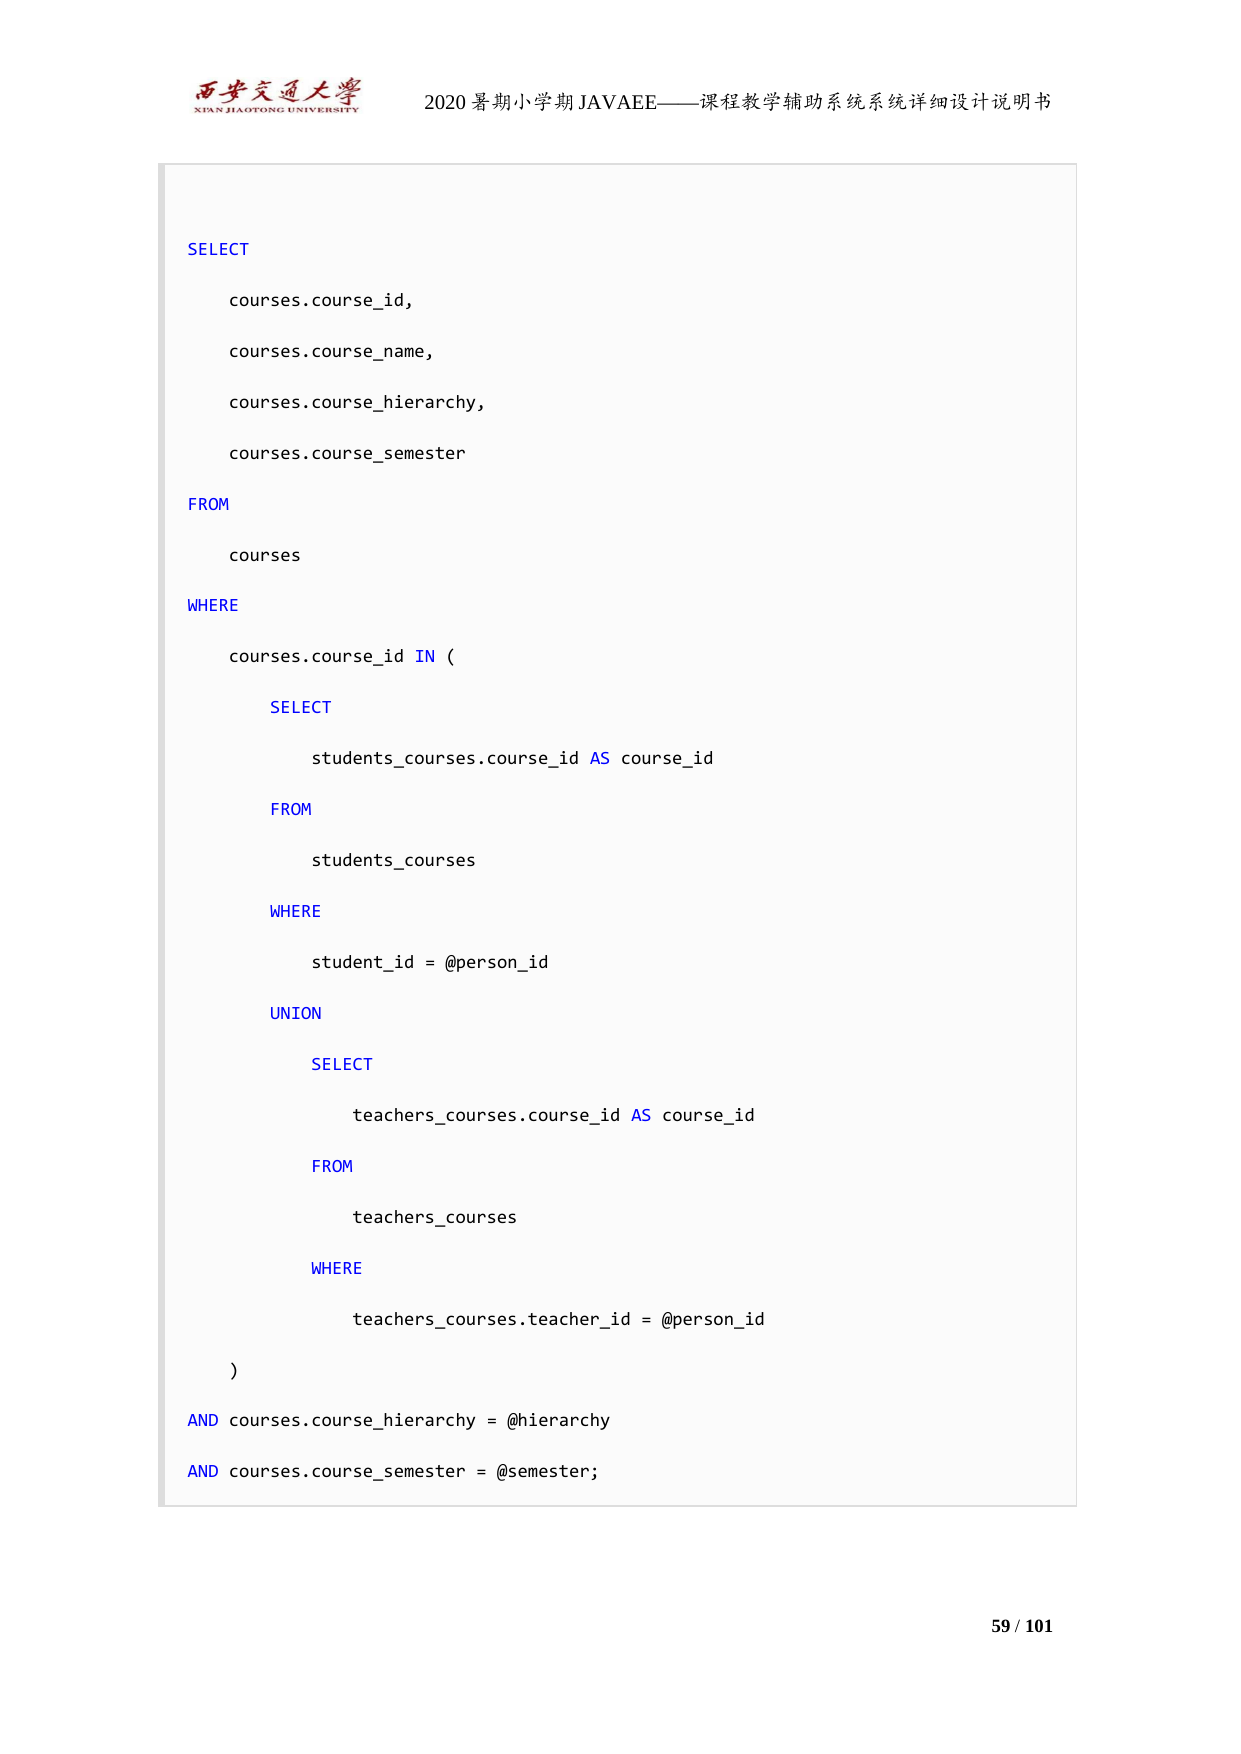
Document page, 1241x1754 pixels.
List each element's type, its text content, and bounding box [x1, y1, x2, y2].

text AND courses.course_hierarchy = @hierarchy [165, 1386, 1076, 1436]
text UNION [165, 978, 1076, 1029]
text students_courses.course_id AS course_id [165, 723, 1076, 774]
picture [189, 77, 364, 114]
text SELECT [165, 214, 1076, 265]
text student_id = @person_id [165, 927, 1076, 978]
text SELECT [165, 1029, 1076, 1080]
text courses.course_hierarchy, [165, 367, 1076, 418]
text courses.course_id, [165, 265, 1076, 316]
text teachers_courses [165, 1182, 1076, 1233]
text FROM [165, 1131, 1076, 1182]
text WHERE [165, 876, 1076, 927]
text courses [165, 519, 1076, 571]
text SELECT [165, 672, 1076, 723]
text ) [165, 1334, 1076, 1386]
text courses.course_semester [165, 418, 1076, 469]
text AND courses.course_semester = @semester; [165, 1436, 1076, 1505]
text teachers_courses.teacher_id = @person_id [165, 1284, 1076, 1334]
text teachers_courses.course_id AS course_id [165, 1080, 1076, 1131]
text FROM [165, 469, 1076, 519]
text courses.course_id IN ( [165, 621, 1076, 672]
text WHERE [165, 571, 1076, 621]
text courses.course_name, [165, 316, 1076, 367]
text WHERE [165, 1233, 1076, 1284]
text students_courses [165, 825, 1076, 876]
text FROM [165, 774, 1076, 825]
